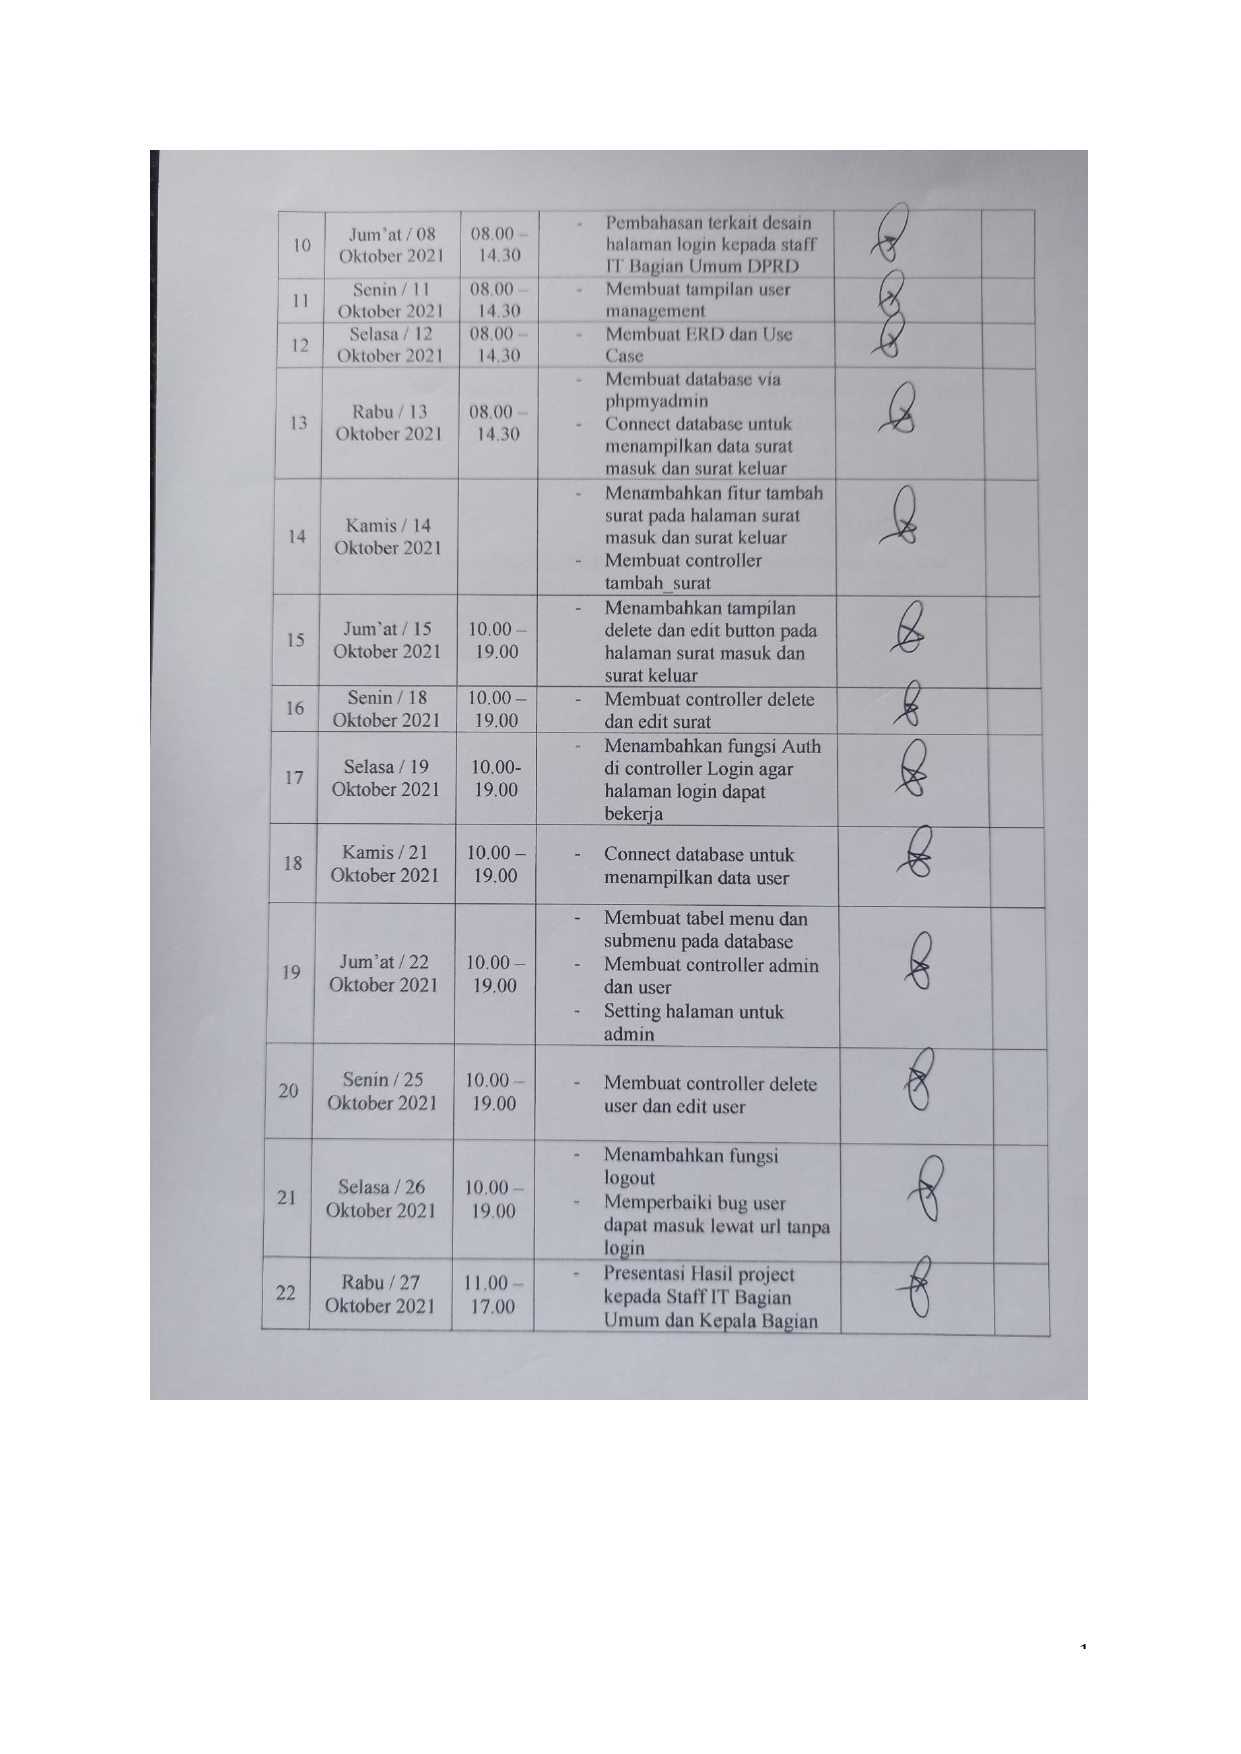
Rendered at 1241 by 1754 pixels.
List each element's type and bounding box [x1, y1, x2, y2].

picture [150, 150, 1088, 1400]
